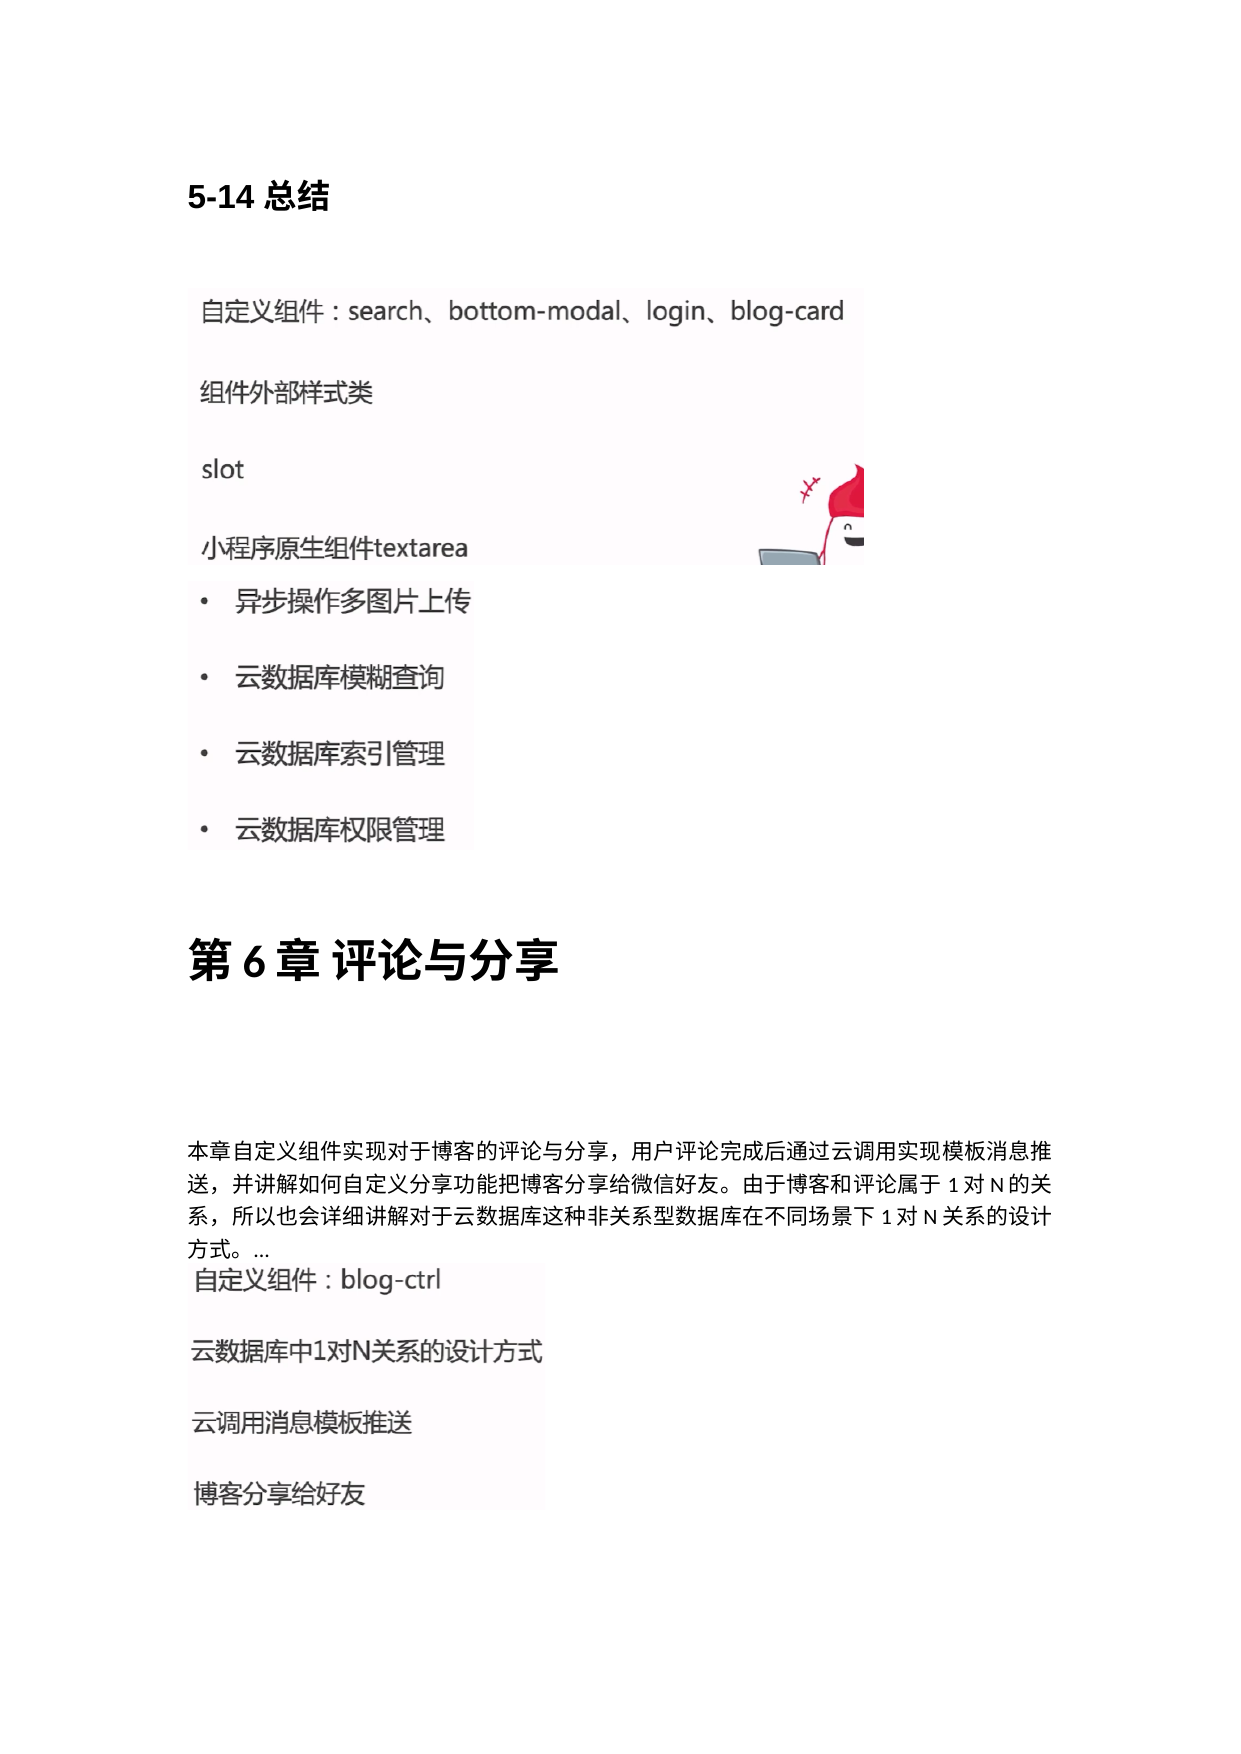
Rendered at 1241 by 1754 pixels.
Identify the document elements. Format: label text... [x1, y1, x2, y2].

subtitle 第6章 评论与分享 [187, 909, 1053, 1007]
picture [187, 288, 864, 565]
text 本章自定义组件实现对于博客的评论与分享，用户评论完成后通过云调用实现模板消息推送，并讲解如何自定义分享功能把博客分享给微信好友。由于博客和评论属于1对N的关系，所以也会详细讲解对于云数据库这种非关系型数据库在不同场景下1对N关系的设计方式。... [187, 1134, 1053, 1264]
subtitle 5-14 总结 [187, 162, 1053, 227]
picture [187, 581, 475, 850]
picture [187, 1263, 546, 1510]
